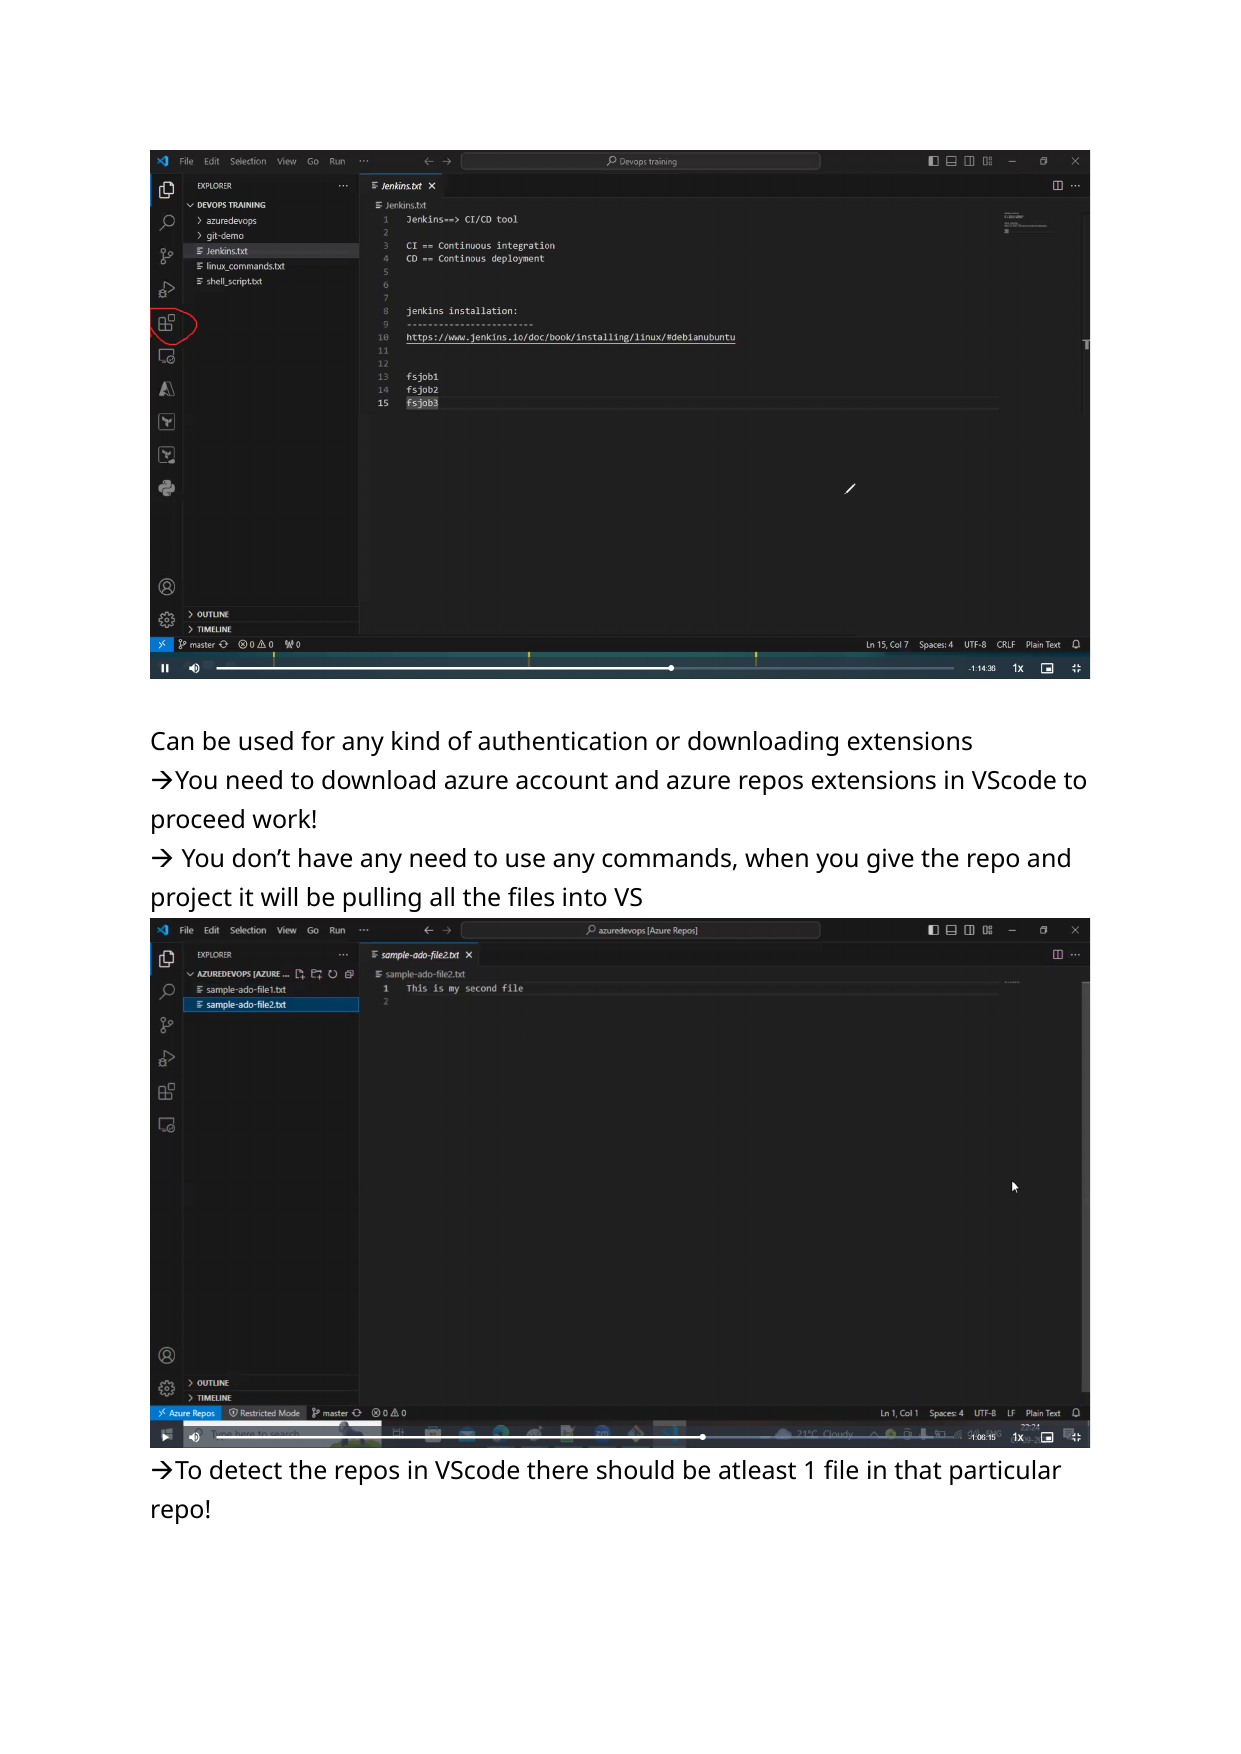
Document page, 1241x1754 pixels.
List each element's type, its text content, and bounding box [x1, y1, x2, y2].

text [150, 1448, 1090, 1565]
picture [150, 918, 1091, 1448]
picture [150, 150, 1091, 679]
